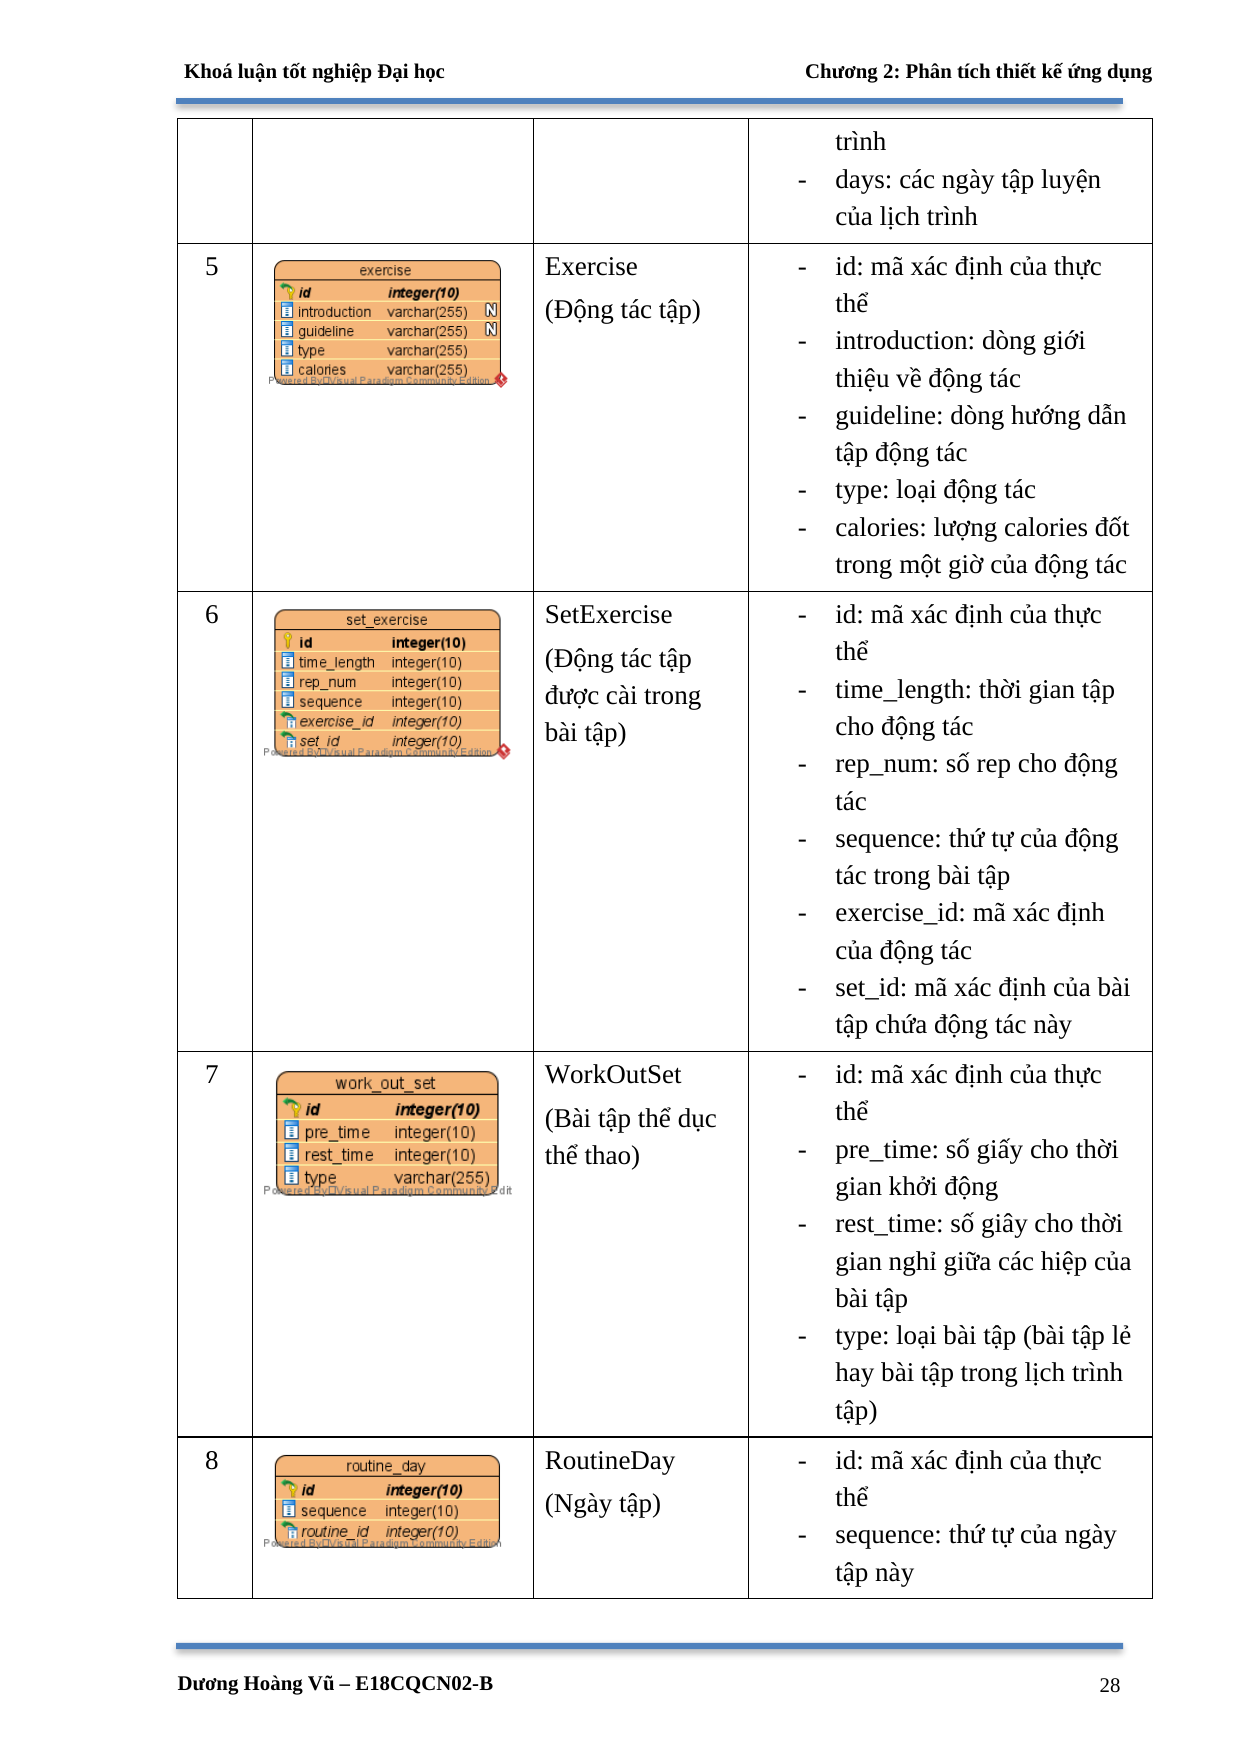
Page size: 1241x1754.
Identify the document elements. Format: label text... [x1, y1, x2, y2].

table_cell [178, 119, 252, 243]
table_cell Exercise (Động tác tập) [534, 244, 748, 591]
table_cell id: mã xác định của thực thể introduction: dòng giới thiệu về động tác guideline: dòng hướng dẫn tập động tác type: loại động tác calories: lượng calories đốt trong một giờ của động tác [749, 244, 1152, 591]
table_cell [534, 119, 748, 243]
picture [263, 1443, 505, 1561]
table_cell [178, 1438, 252, 1598]
table_cell [253, 1052, 533, 1436]
table_cell [253, 119, 533, 243]
picture [263, 1058, 513, 1210]
table_cell [253, 244, 533, 591]
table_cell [534, 1438, 748, 1598]
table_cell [749, 1438, 1152, 1598]
table_cell [178, 592, 252, 1051]
table_cell SetExercise (Động tác tập được cài trong bài tập) [534, 592, 748, 1051]
table_cell [253, 592, 533, 1051]
table_cell id: mã xác định của thực thể pre_time: số giấy cho thời gian khởi động rest_time: số giây cho thời gian nghỉ giữa các hiệp của bài tập type: loại bài tập (bài tập lẻ hay bài tập trong lịch trình tập) [749, 1052, 1152, 1436]
table_cell WorkOutSet (Bài tập thể dục thể thao) [534, 1052, 748, 1436]
table_cell [178, 1052, 252, 1436]
picture [263, 250, 513, 397]
picture [263, 598, 513, 769]
table_cell [253, 1438, 533, 1598]
table_cell id: mã xác định của thực thể time_length: thời gian tập cho động tác rep_num: số rep cho động tác sequence: thứ tự của động tác trong bài tập exercise_id: mã xác định của động tác set_id: mã xác định của bài tập chứa động tác này [749, 592, 1152, 1051]
table_cell [178, 244, 252, 591]
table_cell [749, 119, 1152, 243]
